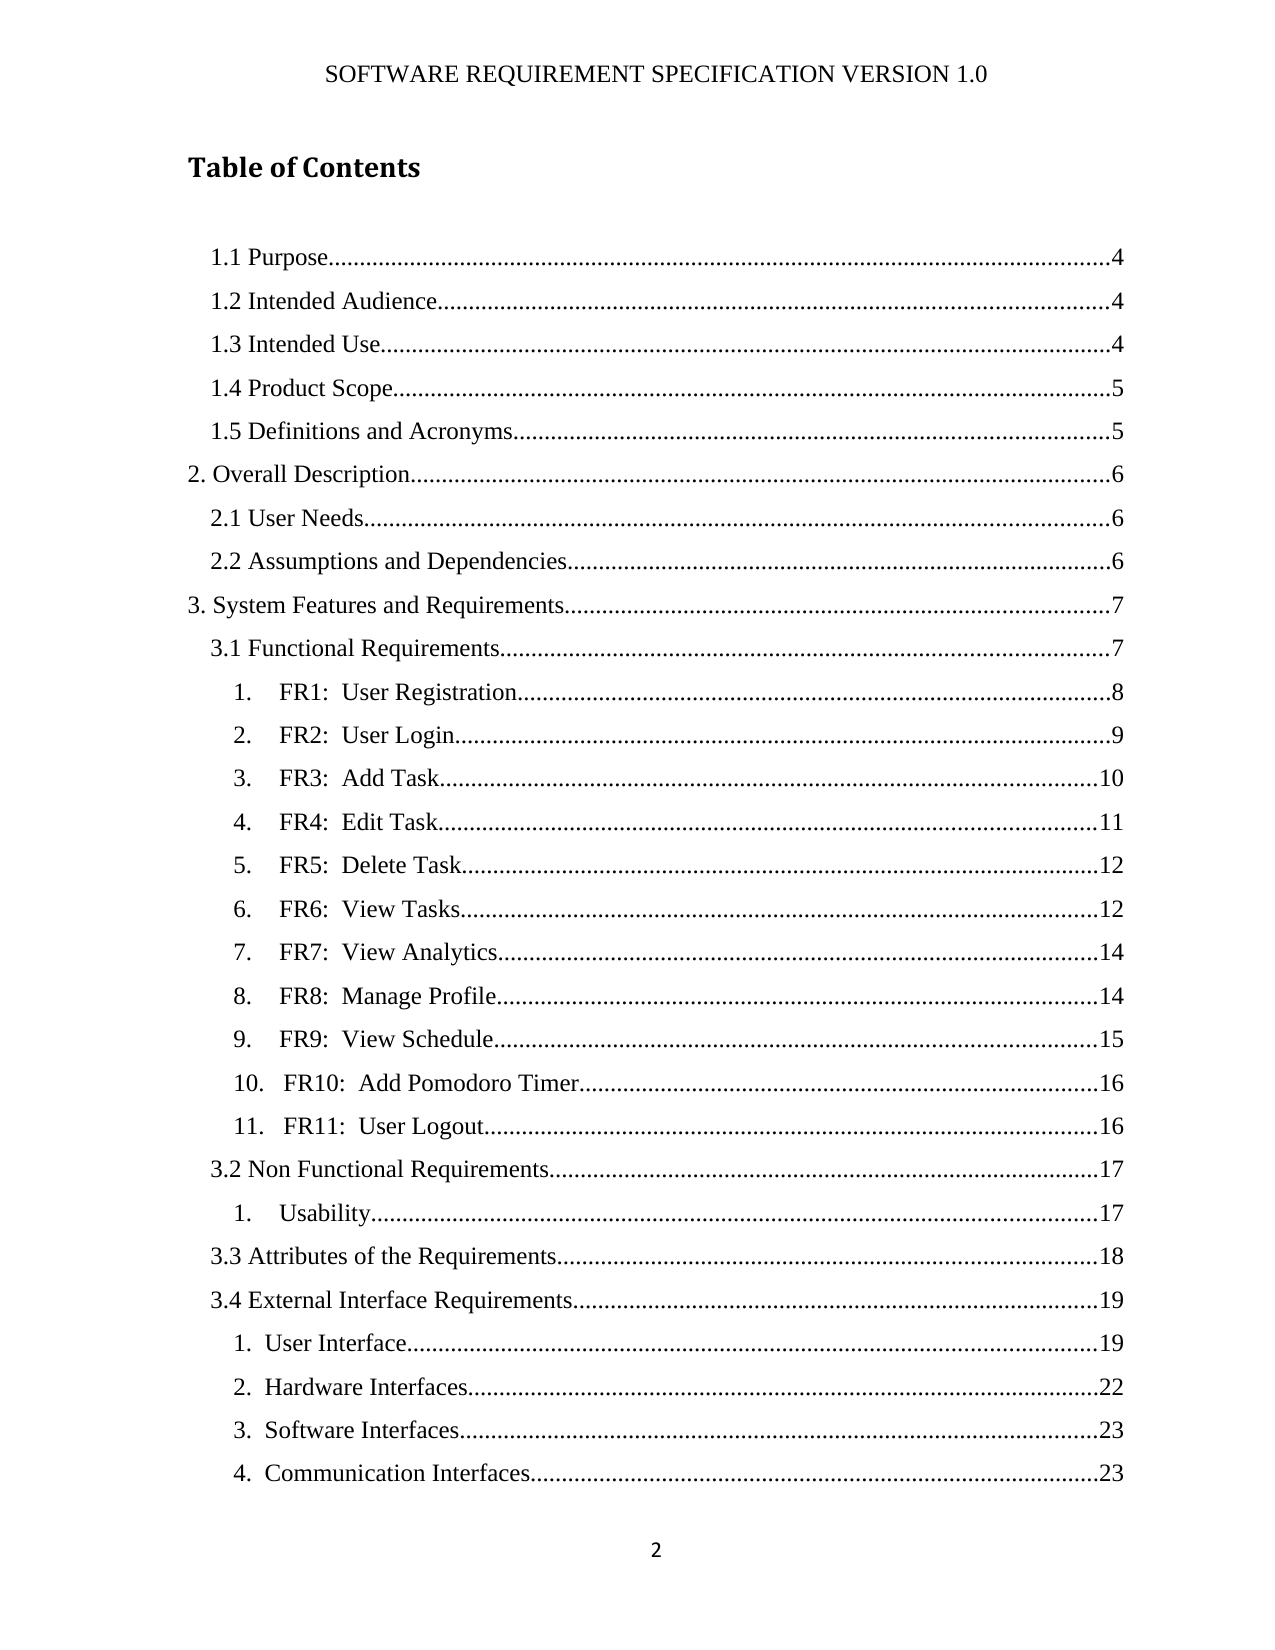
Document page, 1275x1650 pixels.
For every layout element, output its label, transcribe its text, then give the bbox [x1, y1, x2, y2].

text Table of Contents [187, 150, 1125, 184]
